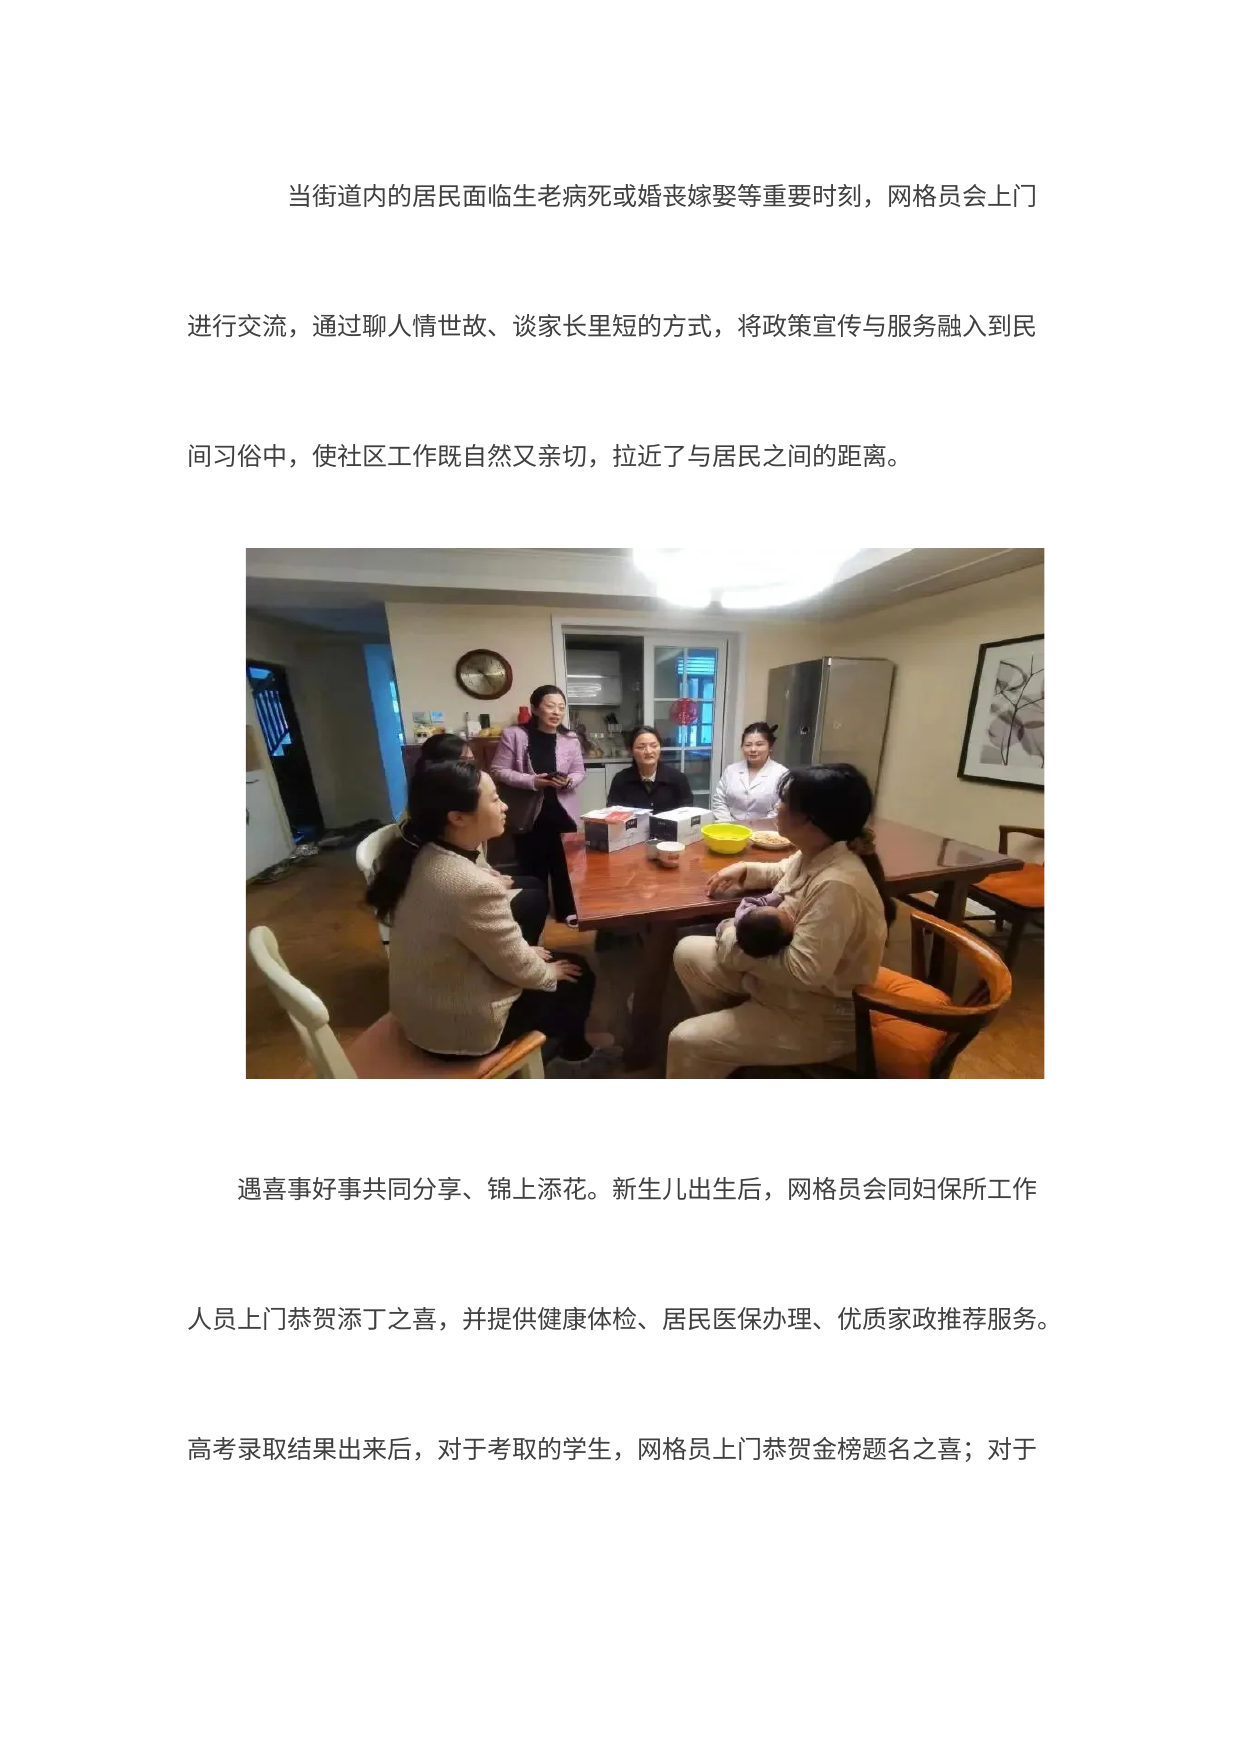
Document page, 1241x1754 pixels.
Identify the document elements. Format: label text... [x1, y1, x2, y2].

picture [245, 548, 1045, 1079]
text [187, 1156, 1053, 1481]
text 当街道内的居民面临生老病死或婚丧嫁娶等重要时刻，网格员会上门进行交流，通过聊人情世故、谈家长里短的方式，将政策宣传与服务融入到民间习俗中，使社区工作既自然又亲切，拉近了与居民之间的距离。 [187, 162, 1053, 487]
